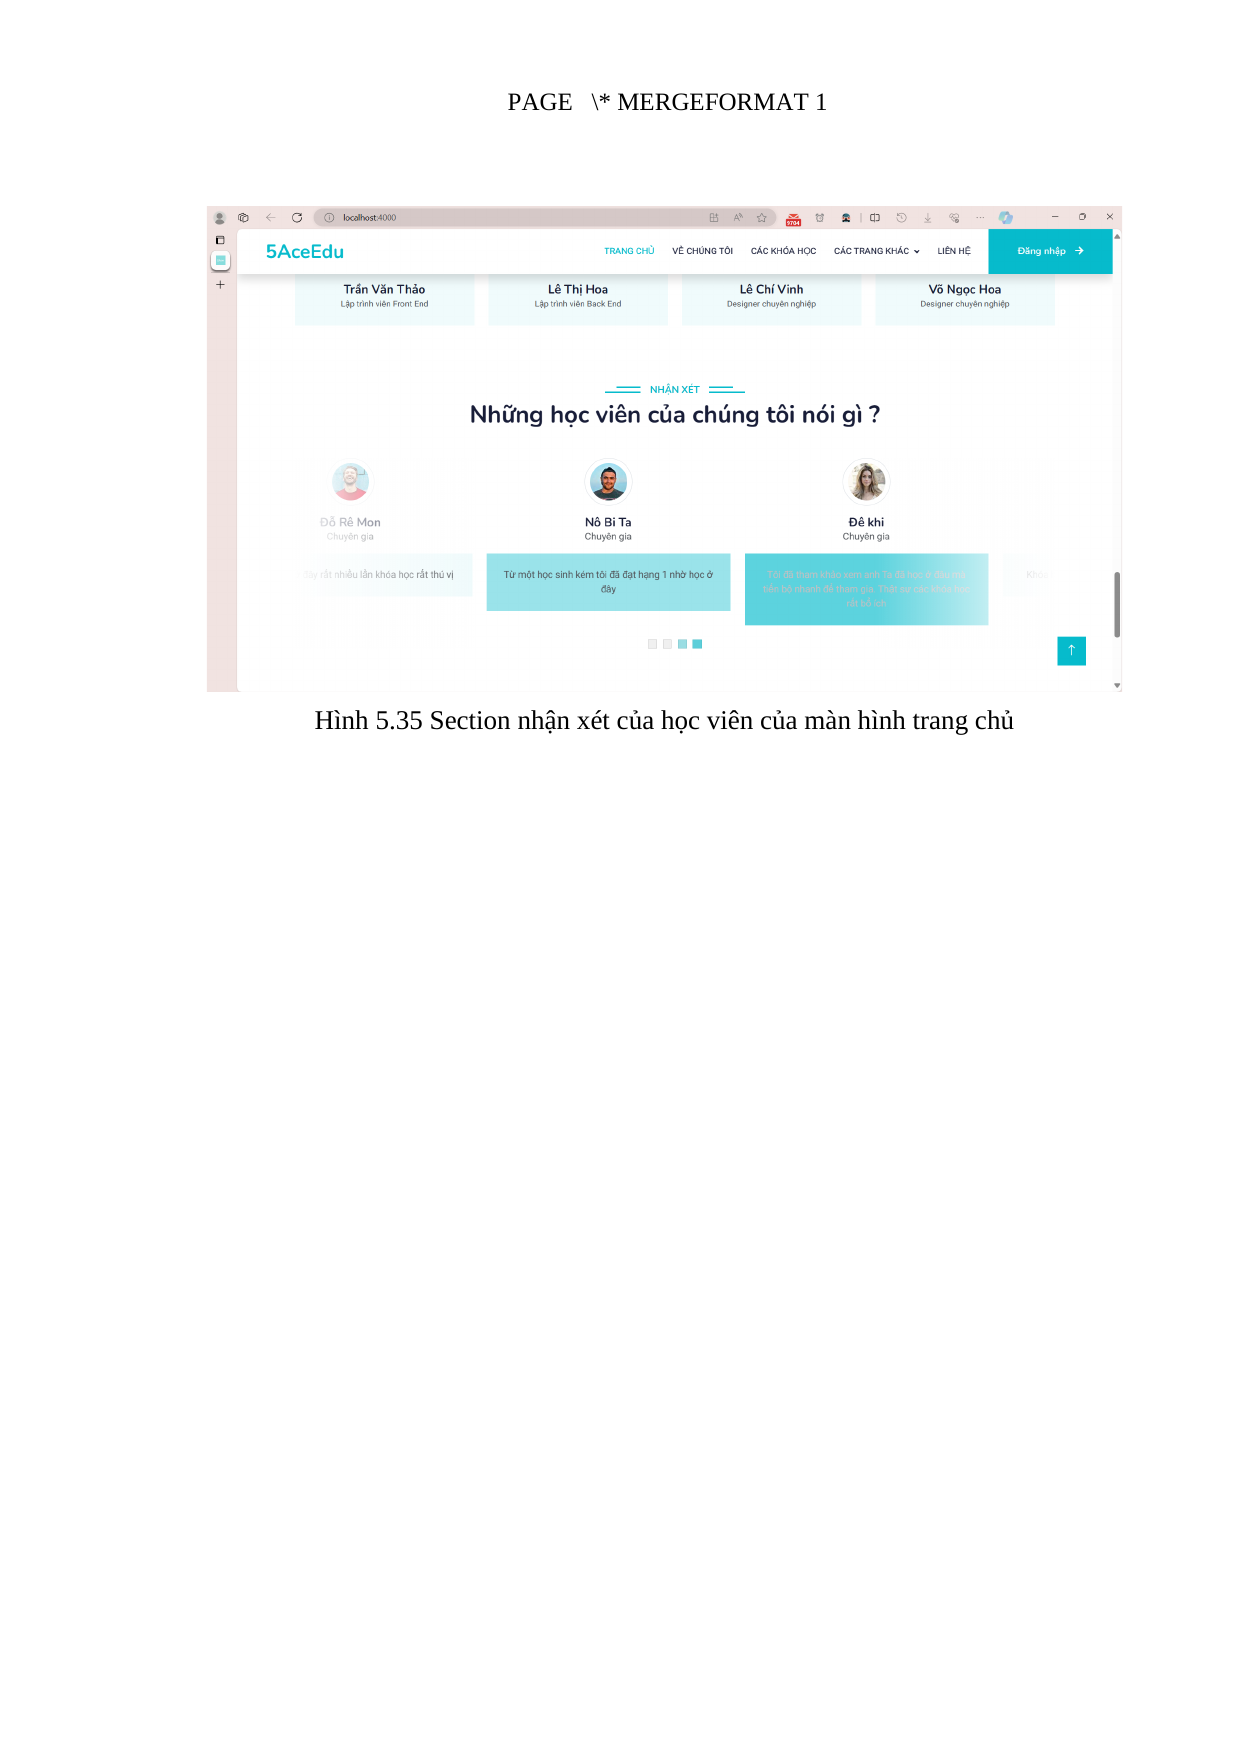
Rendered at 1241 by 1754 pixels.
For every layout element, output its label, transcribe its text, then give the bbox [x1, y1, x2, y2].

picture [206, 206, 1123, 692]
